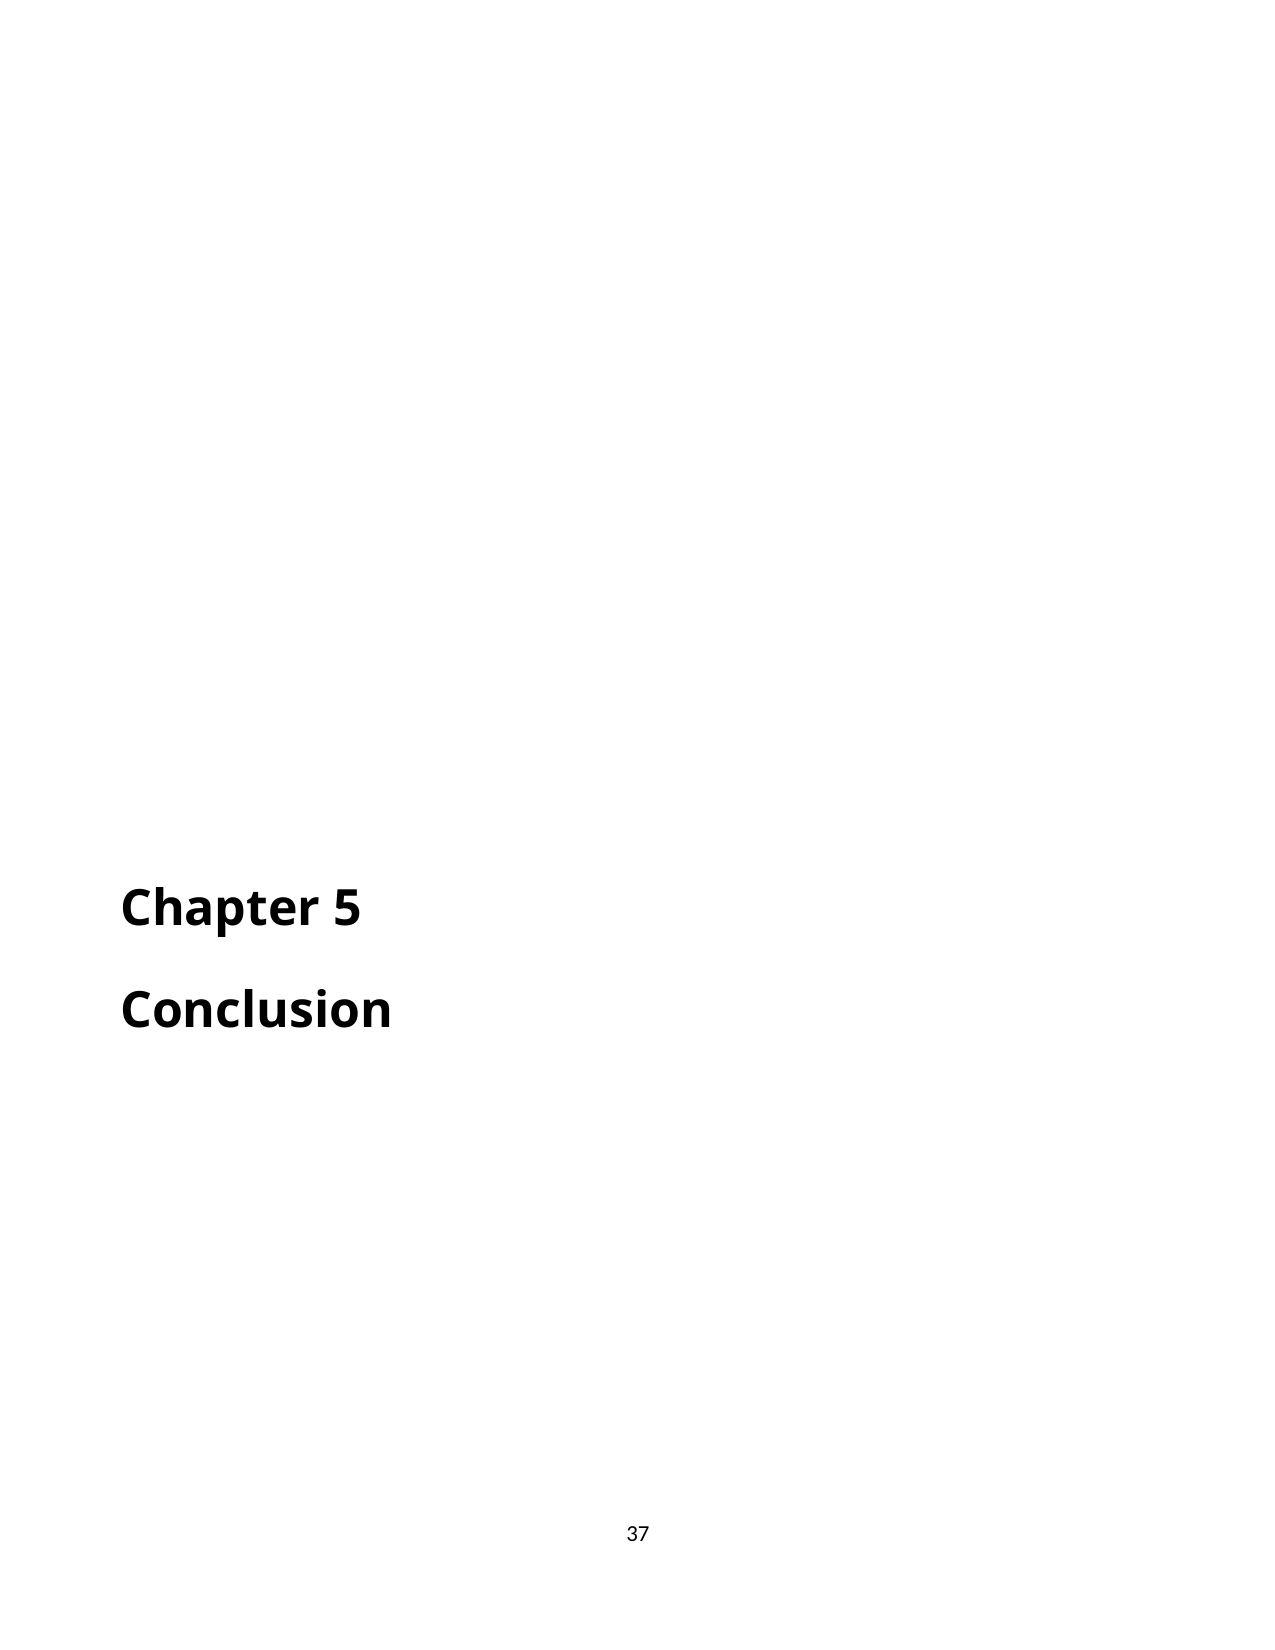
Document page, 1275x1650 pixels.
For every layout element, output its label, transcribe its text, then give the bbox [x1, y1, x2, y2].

text Chapter 5 [120, 872, 1155, 940]
subtitle Conclusion [120, 974, 1155, 1042]
